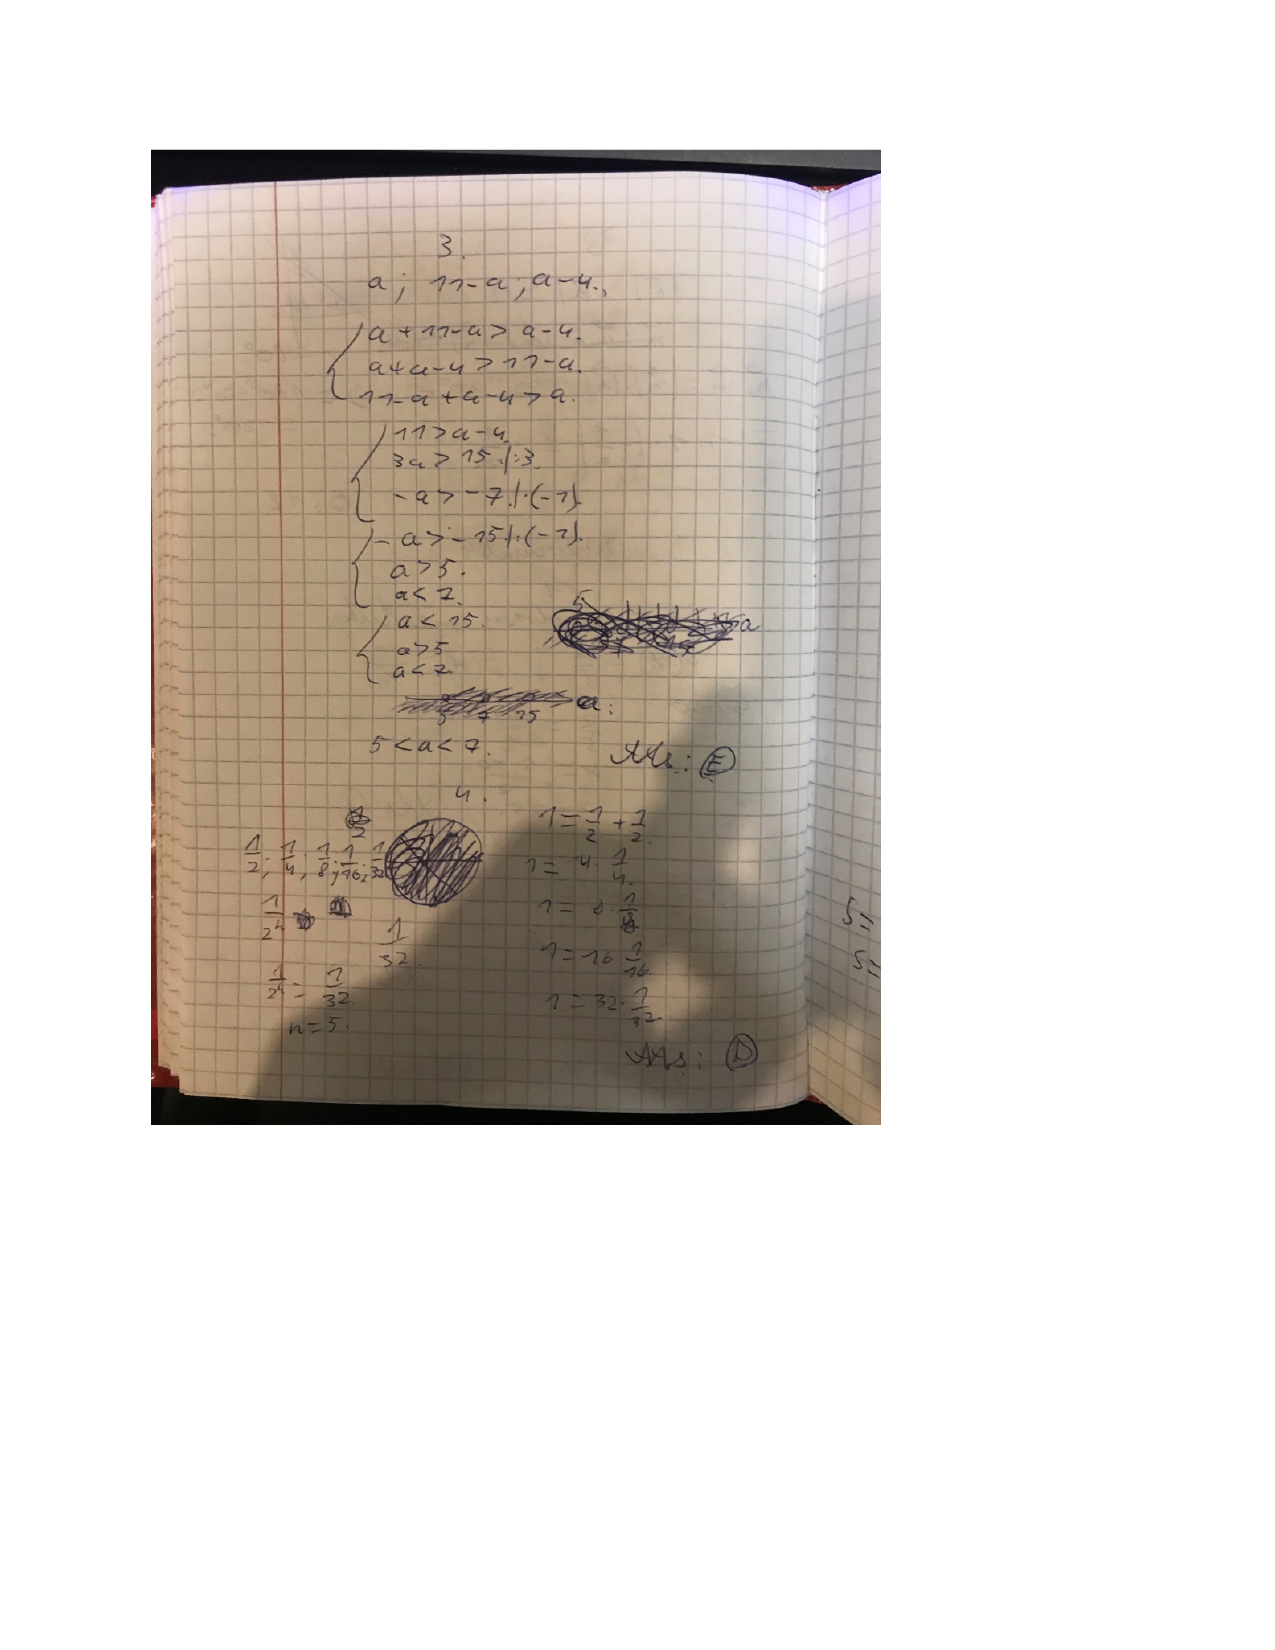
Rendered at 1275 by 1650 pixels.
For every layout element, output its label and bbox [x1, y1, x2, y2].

picture [151, 151, 880, 1125]
